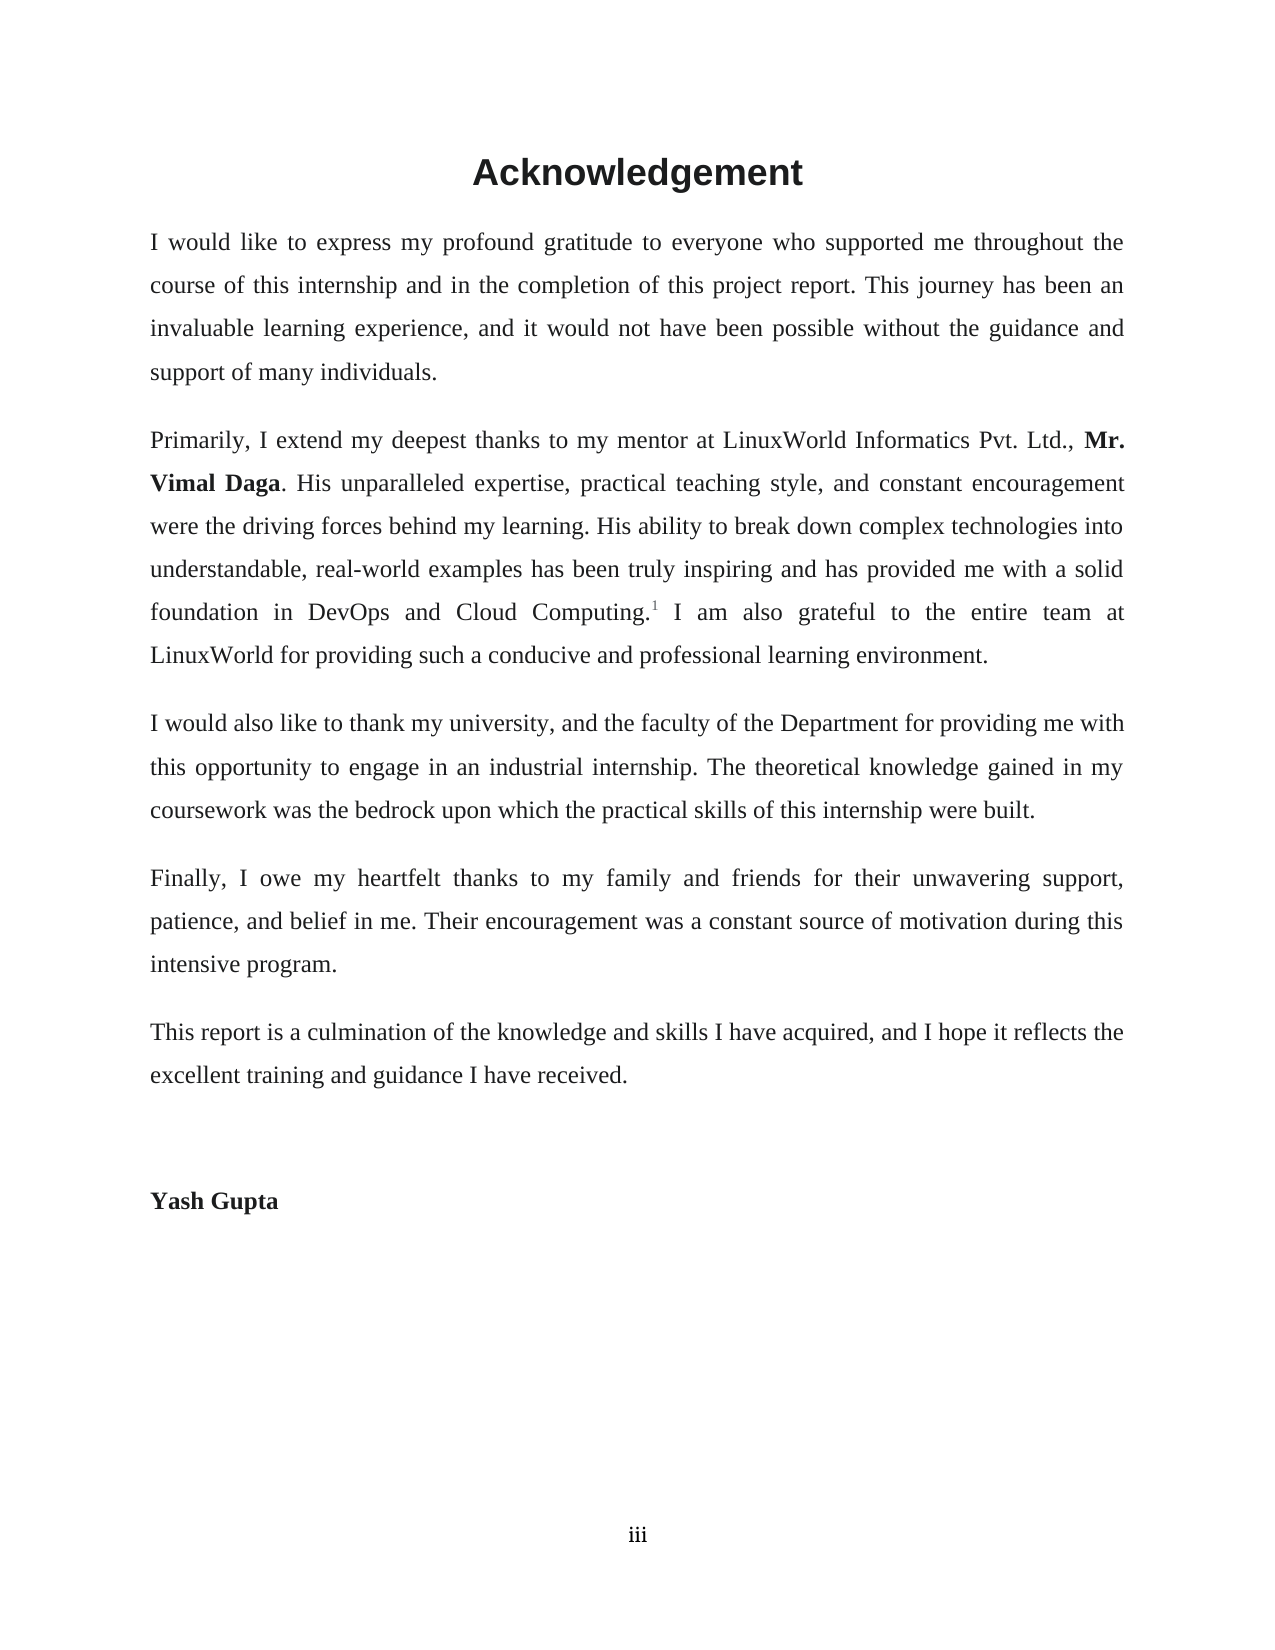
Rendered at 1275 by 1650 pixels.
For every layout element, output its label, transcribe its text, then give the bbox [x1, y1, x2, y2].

text I would also like to thank my university, and the faculty of the Department for providing me with this opportunity to engage in an industrial internship. The theoretical knowledge gained in my coursework was the bedrock upon which the practical skills of this internship were built. [150, 708, 1125, 823]
text Finally, I owe my heartfelt thanks to my family and friends for their unwavering support, patience, and belief in me. Their encouragement was a constant source of motivation during this intensive program. [150, 863, 1125, 978]
text I would like to express my profound gratitude to everyone who supported me throughout the course of this internship and in the completion of this project report. This journey has been an invaluable learning experience, and it would not have been possible without the guidance and support of many individuals. [150, 227, 1125, 385]
subtitle Acknowledgement [150, 150, 1125, 193]
text Yash Gupta [150, 1186, 1125, 1215]
text Primarily, I extend my deepest thanks to my mentor at LinuxWorld Informatics Pvt. Ltd., Mr. Vimal Daga. His unparalleled expertise, practical teaching style, and constant encouragement were the driving forces behind my learning. His ability to break down complex technologies into understandable, real-world examples has been truly inspiring and has provided me with a solid foundation in DevOps and Cloud Computing.1 I am also grateful to the entire team at LinuxWorld for providing such a conducive and professional learning environment. [150, 425, 1125, 669]
text This report is a culmination of the knowledge and skills I have acquired, and I hope it reflects the excellent training and guidance I have received. [150, 1017, 1125, 1089]
